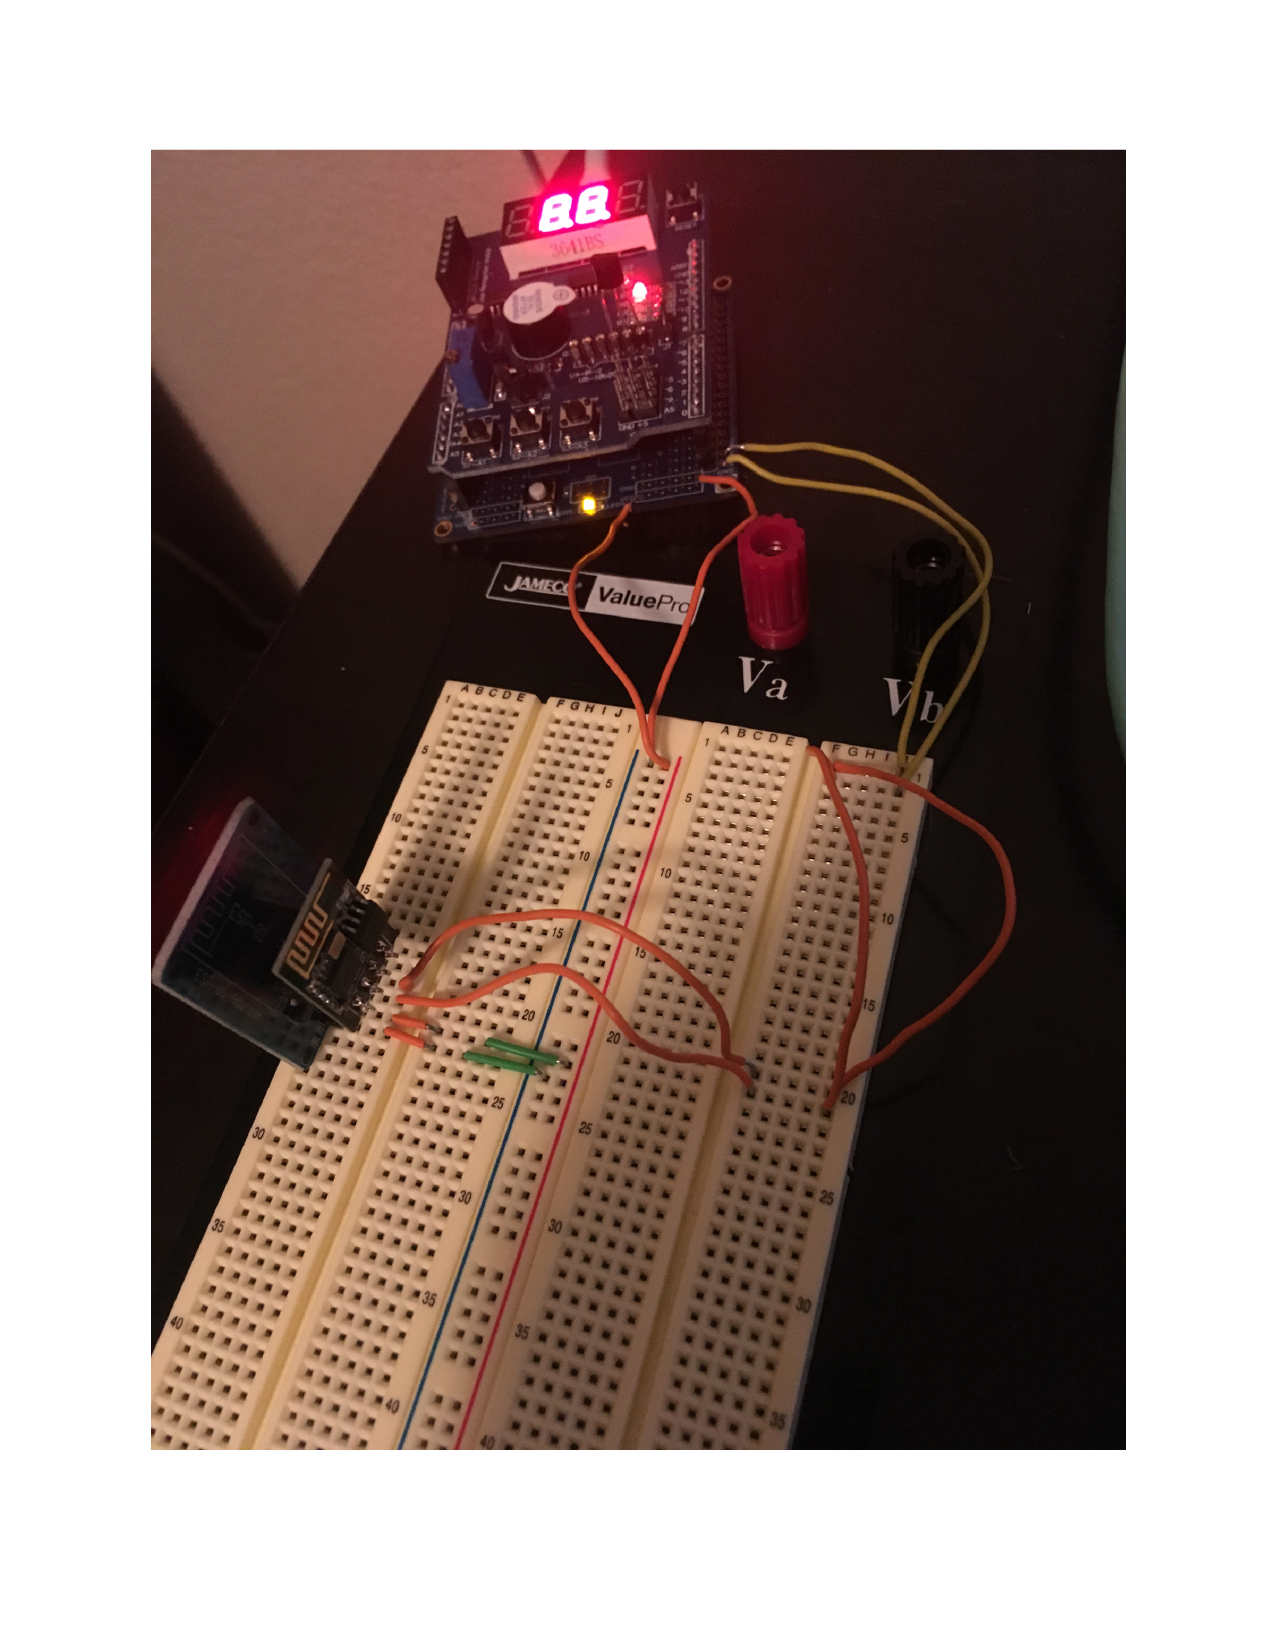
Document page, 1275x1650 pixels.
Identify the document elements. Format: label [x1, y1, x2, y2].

picture [152, 151, 1126, 1448]
